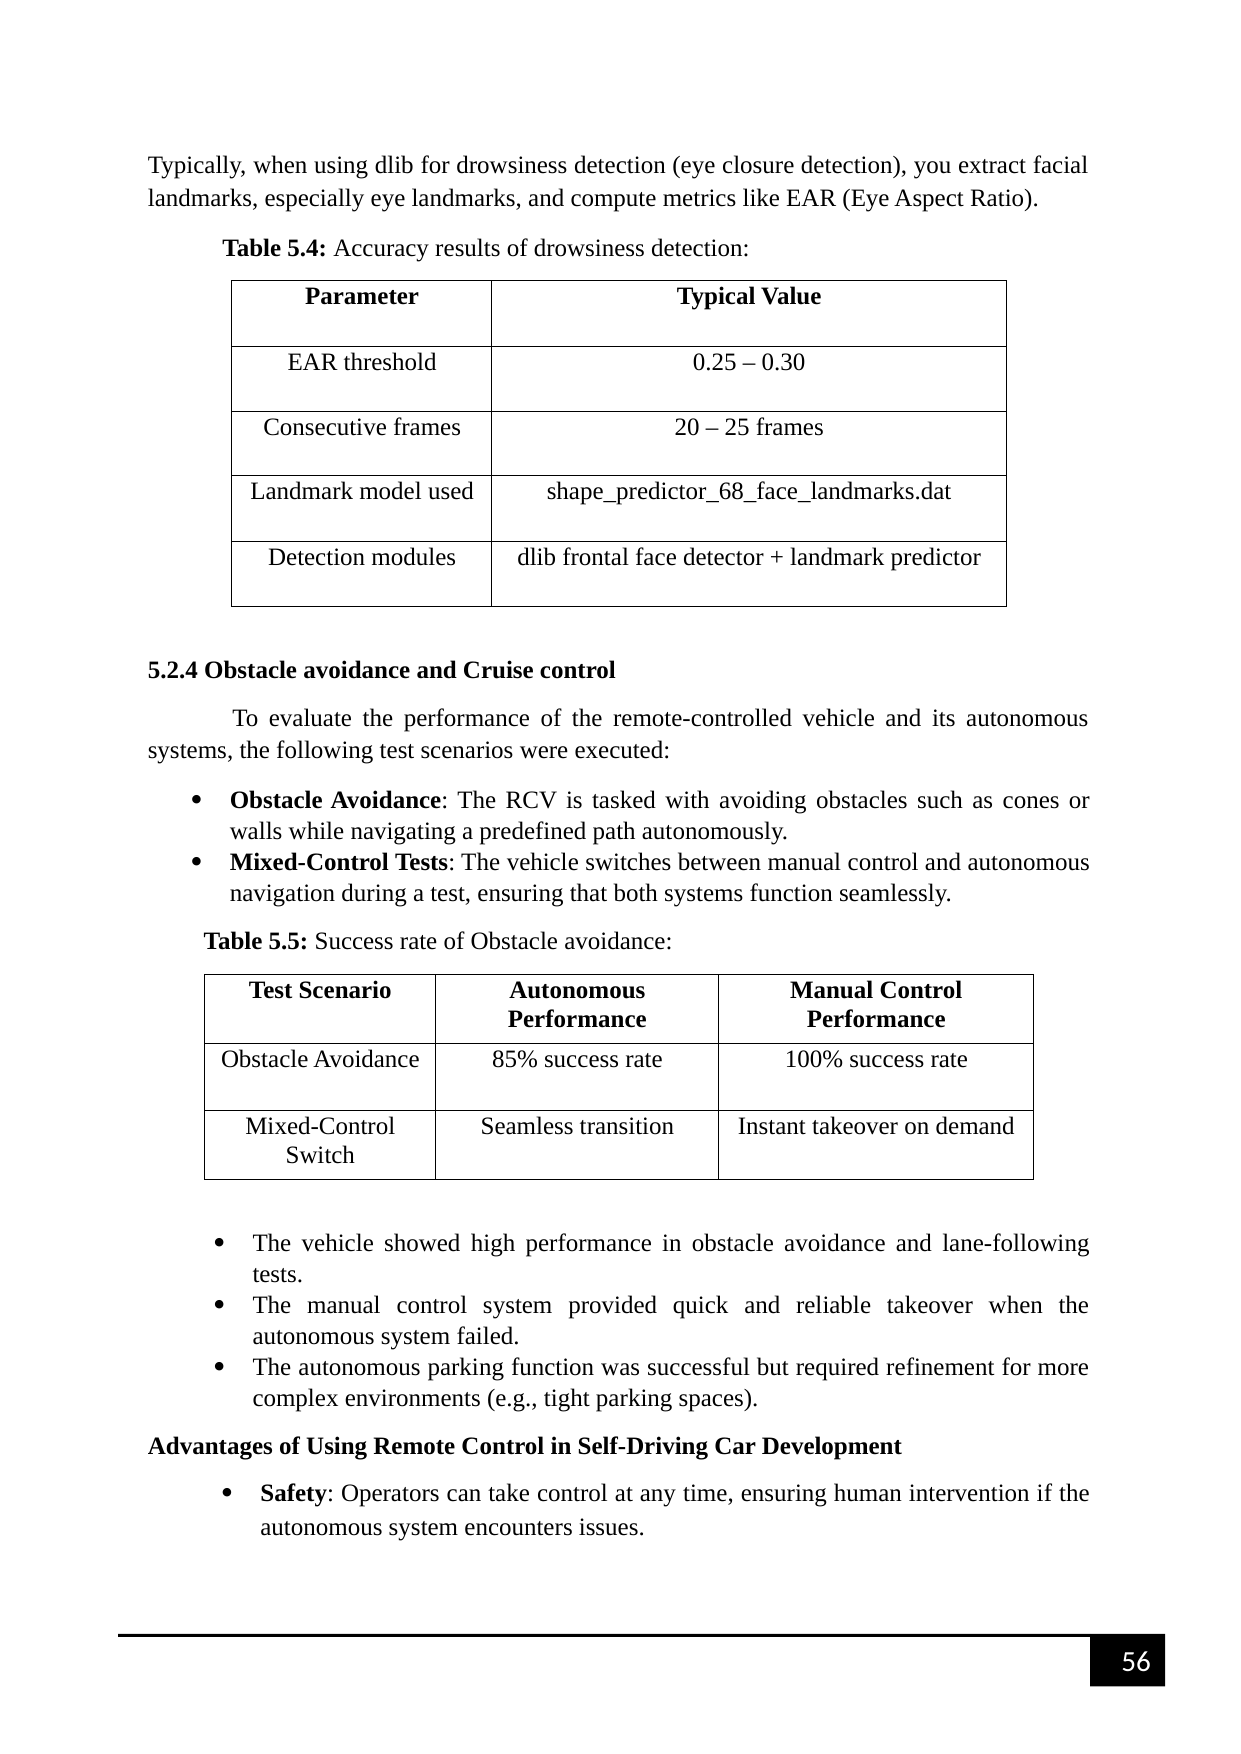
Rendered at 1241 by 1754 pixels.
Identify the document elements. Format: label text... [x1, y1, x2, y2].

table_cell Obstacle Avoidance [205, 1044, 435, 1110]
list The manual control system provided quick and reliable takeover when the autonomous system failed. [215, 1290, 1090, 1350]
text Table 5.5: Success rate of Obstacle avoidance: [148, 926, 1090, 955]
table_header Manual Control Performance [719, 975, 1033, 1043]
text Advantages of Using Remote Control in Self-Driving Car Development [148, 1431, 1090, 1459]
text To evaluate the performance of the remote-controlled vehicle and its autonomous systems, the following test scenarios were executed: [148, 703, 1090, 764]
table_cell shape_predictor_68_face_landmarks.dat [492, 476, 1006, 541]
table_cell Mixed-Control Switch [205, 1111, 435, 1179]
table_cell 20 – 25 frames [492, 412, 1006, 475]
list The autonomous parking function was successful but required refinement for more complex environments (e.g., tight parking spaces). [215, 1352, 1090, 1412]
table_cell Detection modules [232, 542, 491, 606]
list Mixed-Control Tests: The vehicle switches between manual control and autonomous navigation during a test, ensuring that both systems function seamlessly. [192, 847, 1090, 907]
list The vehicle showed high performance in obstacle avoidance and lane-following tests. [215, 1228, 1090, 1288]
list Safety: Operators can take control at any time, ensuring human intervention if the autonomous system encounters issues. [223, 1478, 1090, 1540]
table_cell 85% success rate [436, 1044, 718, 1110]
table_header Typical Value [492, 281, 1006, 346]
table_cell dlib frontal face detector + landmark predictor [492, 542, 1006, 606]
text Typically, when using dlib for drowsiness detection (eye closure detection), you extract facial landmarks, especially eye landmarks, and compute metrics like EAR (Eye Aspect Ratio). [148, 150, 1090, 212]
table_cell EAR threshold [232, 347, 491, 411]
text 5.2.4 Obstacle avoidance and Cruise control [148, 655, 1090, 684]
table_cell Consecutive frames [232, 412, 491, 475]
table_header Parameter [232, 281, 491, 346]
table_cell Instant takeover on demand [719, 1111, 1033, 1179]
table_header Autonomous Performance [436, 975, 718, 1043]
table_cell 100% success rate [719, 1044, 1033, 1110]
text Table 5.4: Accuracy results of drowsiness detection: [148, 233, 1090, 261]
table_cell 0.25 – 0.30 [492, 347, 1006, 411]
table_cell Seamless transition [436, 1111, 718, 1179]
table_cell Landmark model used [232, 476, 491, 541]
list Obstacle Avoidance: The RCV is tasked with avoiding obstacles such as cones or walls while navigating a predefined path autonomously. [192, 785, 1090, 845]
table_header Test Scenario [205, 975, 435, 1043]
